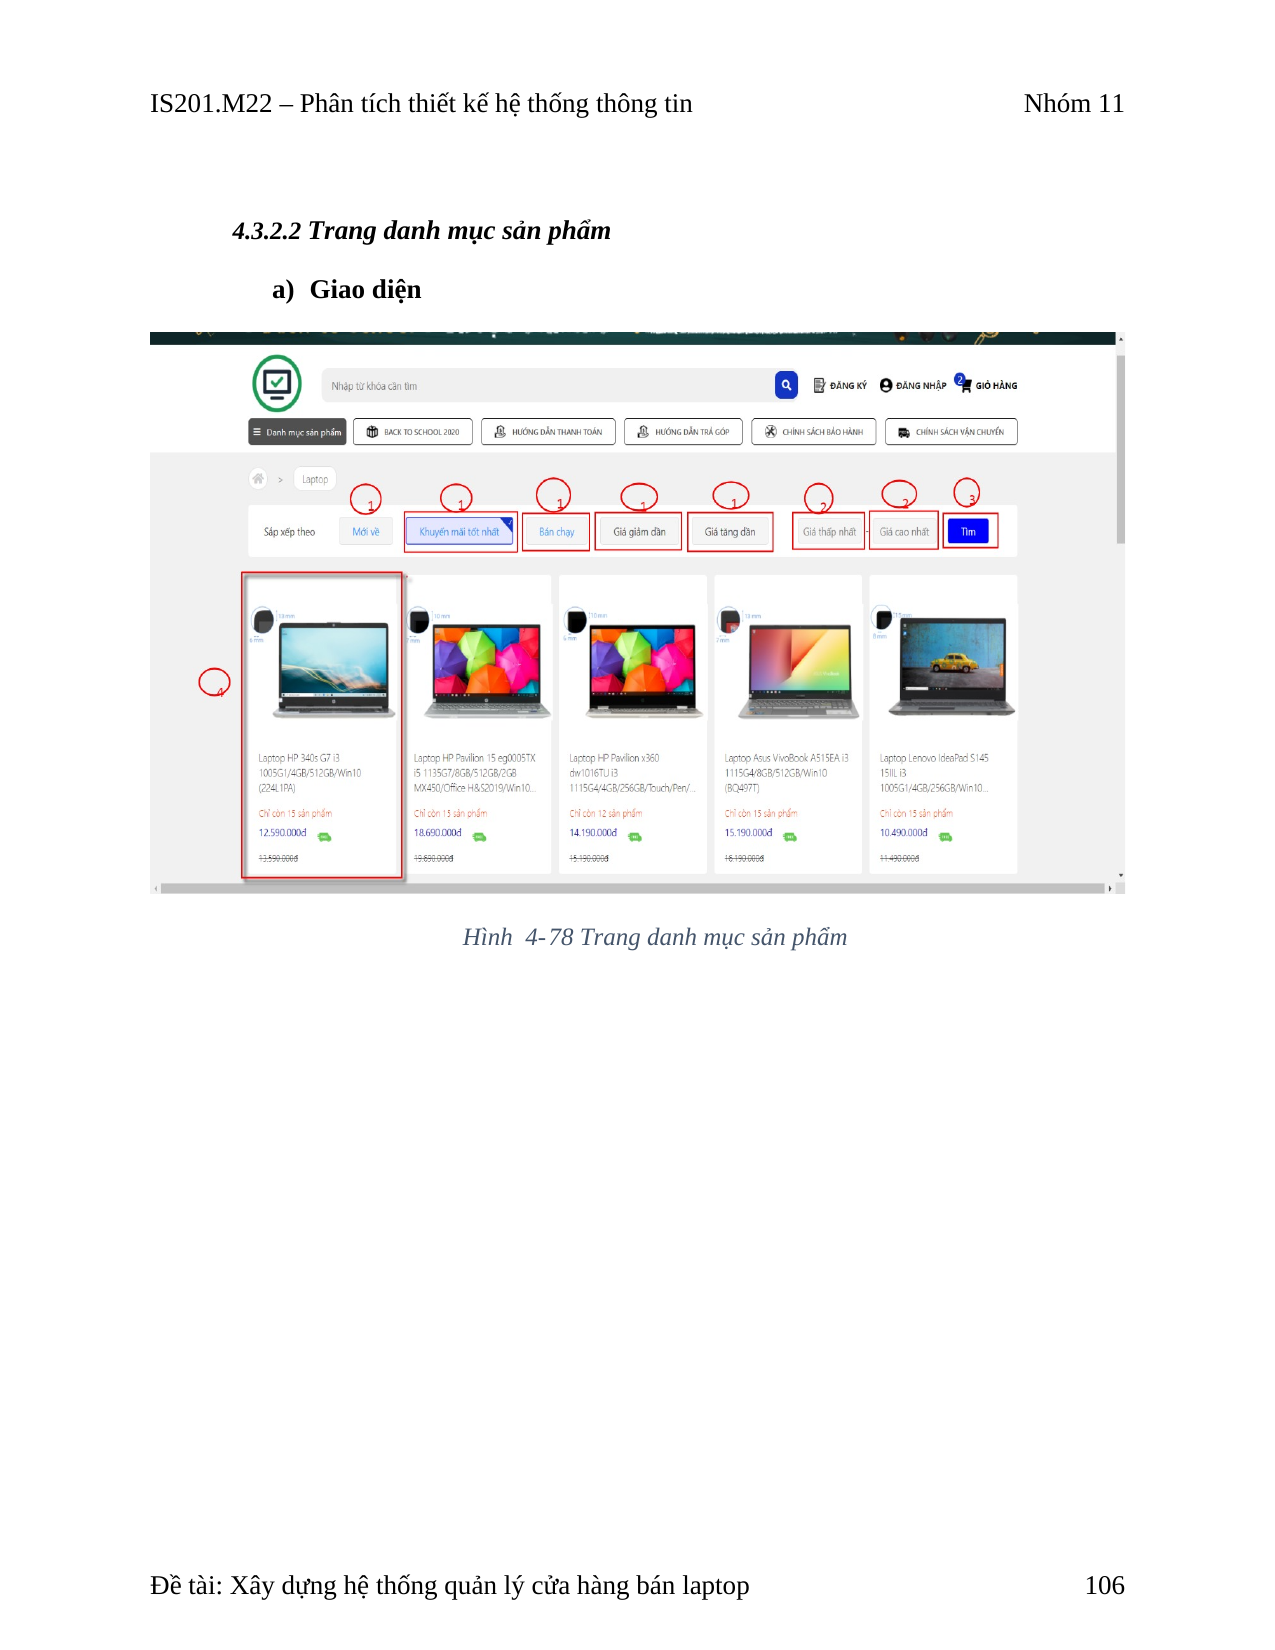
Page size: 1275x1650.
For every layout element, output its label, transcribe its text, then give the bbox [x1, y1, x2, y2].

picture [150, 332, 1125, 894]
subtitle Giao diện [272, 273, 1125, 304]
subtitle Trang danh mục sản phẩm [232, 214, 1125, 245]
